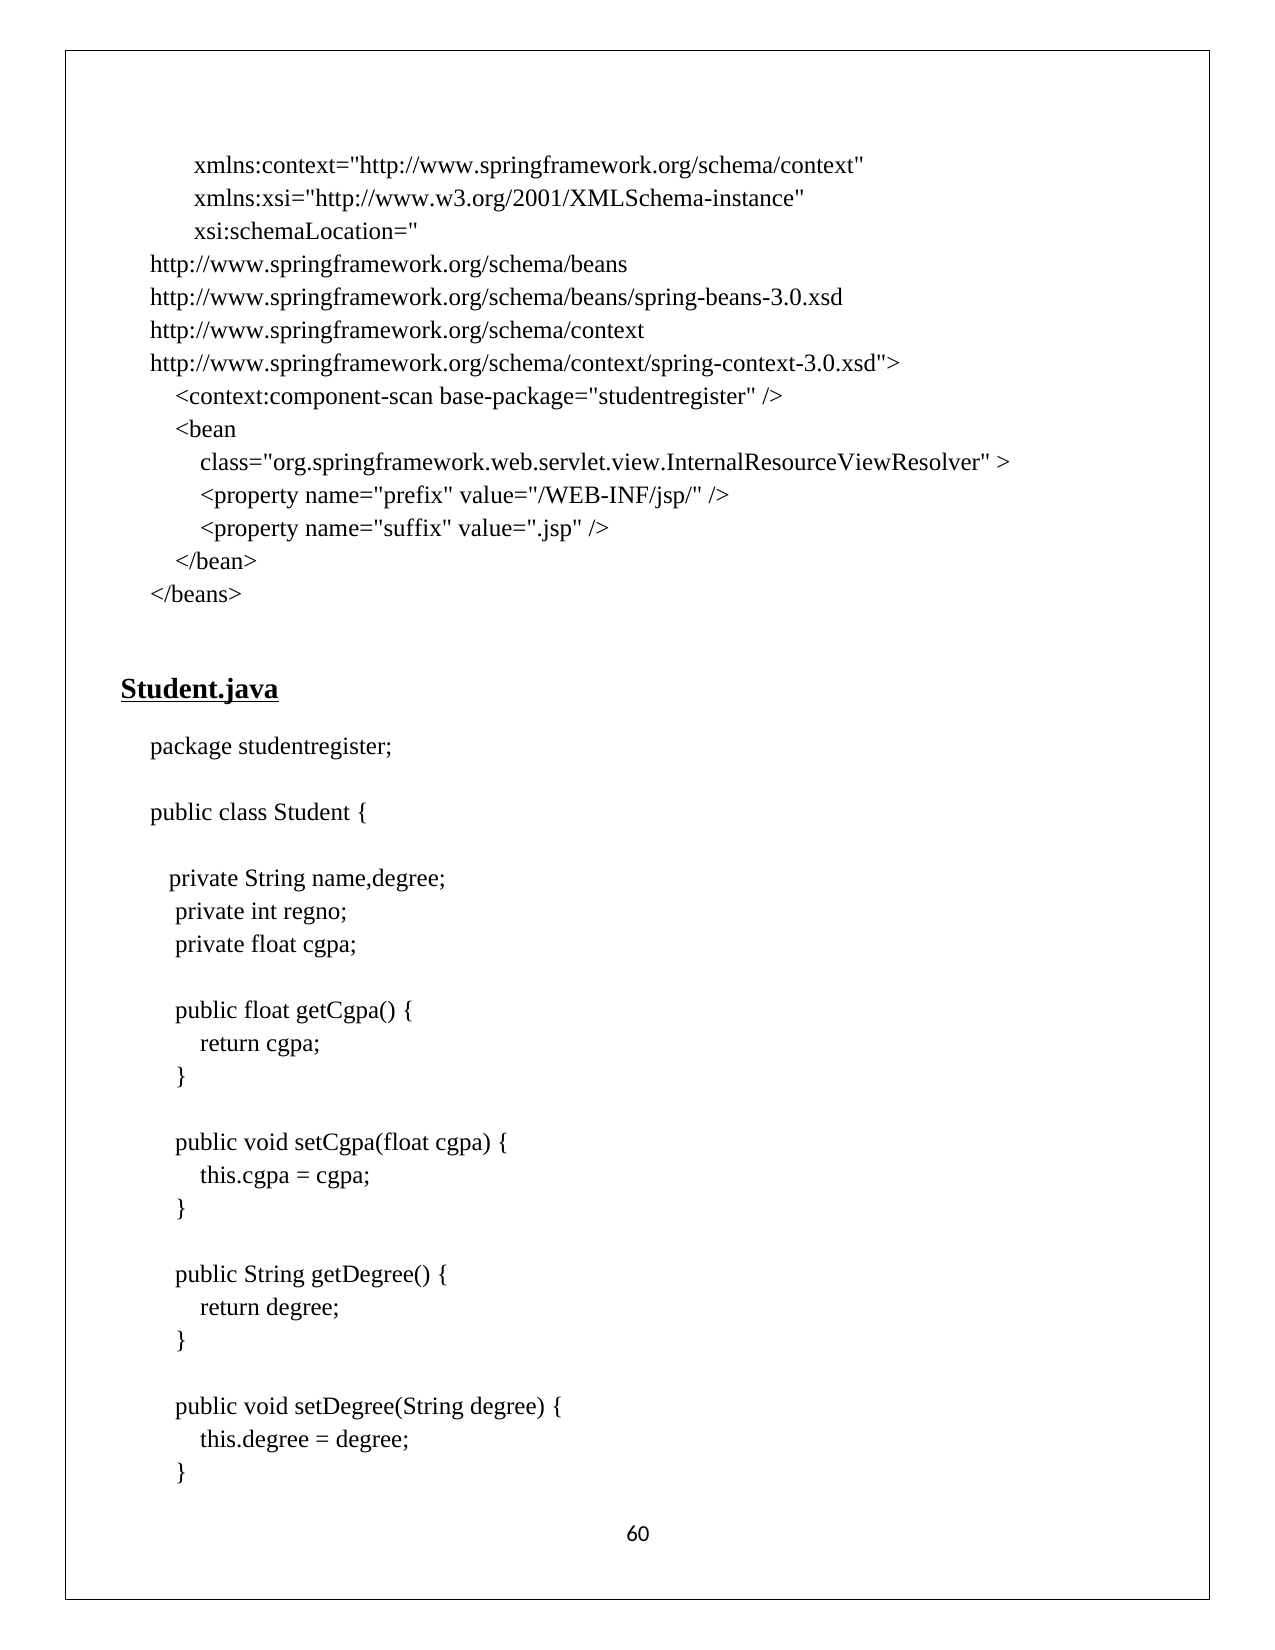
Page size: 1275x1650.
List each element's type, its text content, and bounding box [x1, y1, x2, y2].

text http://www.springframework.org/schema/beans [150, 249, 1125, 278]
text Student.java [120, 672, 1125, 705]
text http://www.springframework.org/schema/context [150, 315, 1125, 344]
text public class Student { [150, 797, 1125, 826]
text private int regno; [150, 896, 1125, 925]
text public float getCgpa() { [150, 995, 1125, 1024]
text <property name="suffix" value=".jsp" /> [150, 513, 1125, 542]
text } [150, 1457, 1125, 1486]
text public void setDegree(String degree) { [150, 1391, 1125, 1420]
text } [150, 1193, 1125, 1222]
text http://www.springframework.org/schema/beans/spring-beans-3.0.xsd [150, 282, 1125, 311]
text </bean> [150, 546, 1125, 575]
text private String name,degree; [150, 863, 1125, 892]
text } [150, 1061, 1125, 1090]
text </beans> [150, 579, 1125, 608]
text public void setCgpa(float cgpa) { [150, 1127, 1125, 1156]
text http://www.springframework.org/schema/context/spring-context-3.0.xsd"> [150, 348, 1125, 377]
text return degree; [150, 1292, 1125, 1321]
text <bean [150, 414, 1125, 443]
text this.cgpa = cgpa; [150, 1160, 1125, 1189]
text <property name="prefix" value="/WEB-INF/jsp/" /> [150, 480, 1125, 509]
text class="org.springframework.web.servlet.view.InternalResourceViewResolver" > [150, 447, 1125, 476]
text public String getDegree() { [150, 1259, 1125, 1288]
text xmlns:xsi="http://www.w3.org/2001/XMLSchema-instance" [150, 183, 1125, 212]
text } [150, 1325, 1125, 1354]
text <context:component-scan base-package="studentregister" /> [150, 381, 1125, 410]
text return cgpa; [150, 1028, 1125, 1057]
text package studentregister; [150, 731, 1125, 760]
text xmlns:context="http://www.springframework.org/schema/context" [150, 150, 1125, 179]
text xsi:schemaLocation=" [150, 216, 1125, 245]
text this.degree = degree; [150, 1424, 1125, 1453]
text private float cgpa; [150, 929, 1125, 958]
